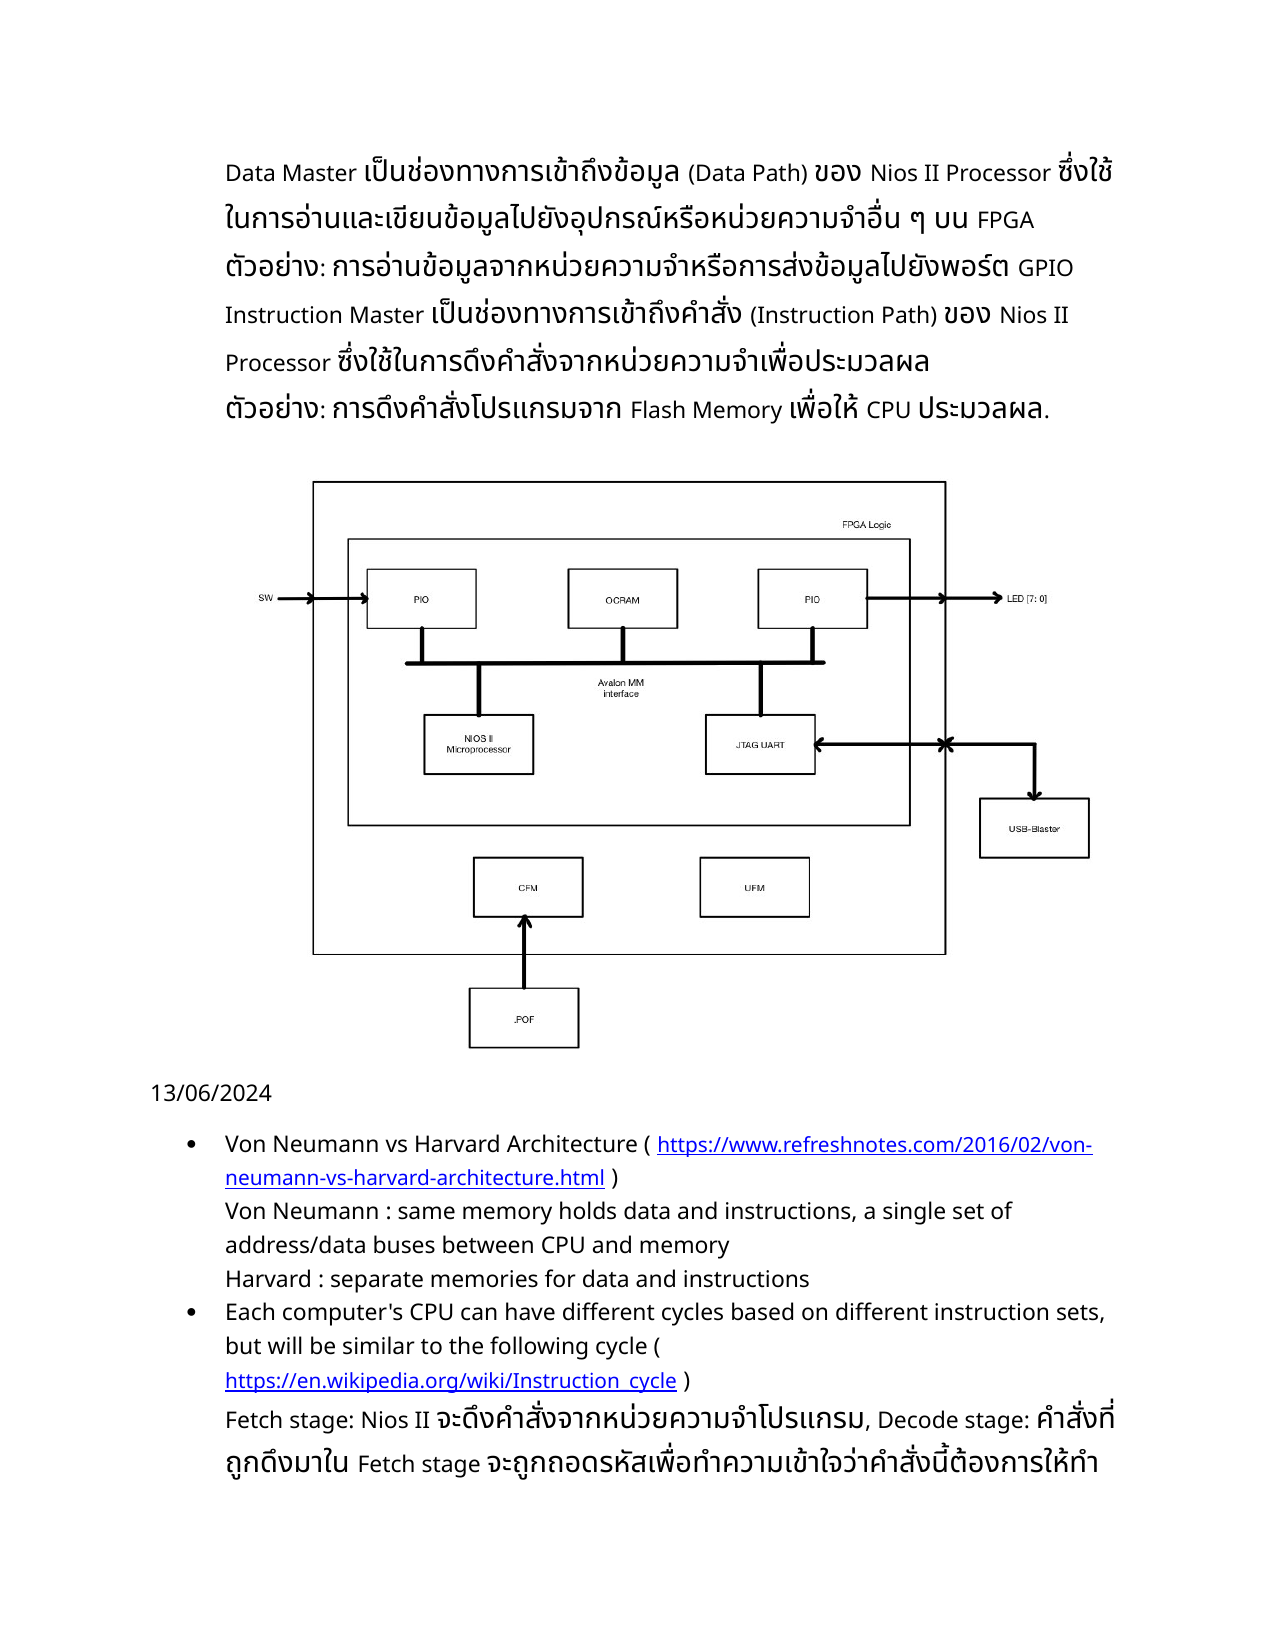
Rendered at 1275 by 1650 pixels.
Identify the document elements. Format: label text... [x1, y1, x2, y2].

list Each computer's CPU can have different cycles based on different instruction sets, but will be similar to the following cycle ( https://en.wikipedia.org/wiki/Instruction_cycle ) [187, 1296, 1125, 1395]
list Von Neumann : same memory holds data and instructions, a single set of address/data buses between CPU and memory [225, 1195, 1125, 1260]
text 13/06/2024 [150, 1077, 1125, 1108]
text ตัวอย่าง: การอ่านข้อมูลจากหน่วยความจำหรือการส่งข้อมูลไปยังพอร์ต GPIO [150, 245, 1125, 289]
list Harvard : separate memories for data and instructions [225, 1262, 1125, 1294]
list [225, 1397, 1125, 1486]
text Data Master เป็นช่องทางการเข้าถึงข้อมูล (Data Path) ของ Nios II Processor ซึ่งใช้ในการอ่านและเขียนข้อมูลไปยังอุปกรณ์หรือหน่วยความจำอื่น ๆ บน FPGA [225, 150, 1125, 242]
text Instruction Master เป็นช่องทางการเข้าถึงคำสั่ง (Instruction Path) ของ Nios II Processor ซึ่งใช้ในการดึงคำสั่งจากหน่วยความจำเพื่อประมวลผล [225, 292, 1125, 384]
text ตัวอย่าง: การดึงคำสั่งโปรแกรมจาก Flash Memory เพื่อให้ CPU ประมวลผล. [150, 387, 1125, 432]
picture [253, 451, 1097, 1058]
list Von Neumann vs Harvard Architecture ( https://www.refreshnotes.com/2016/02/von-neumann-vs-harvard-architecture.html ) [187, 1127, 1125, 1192]
